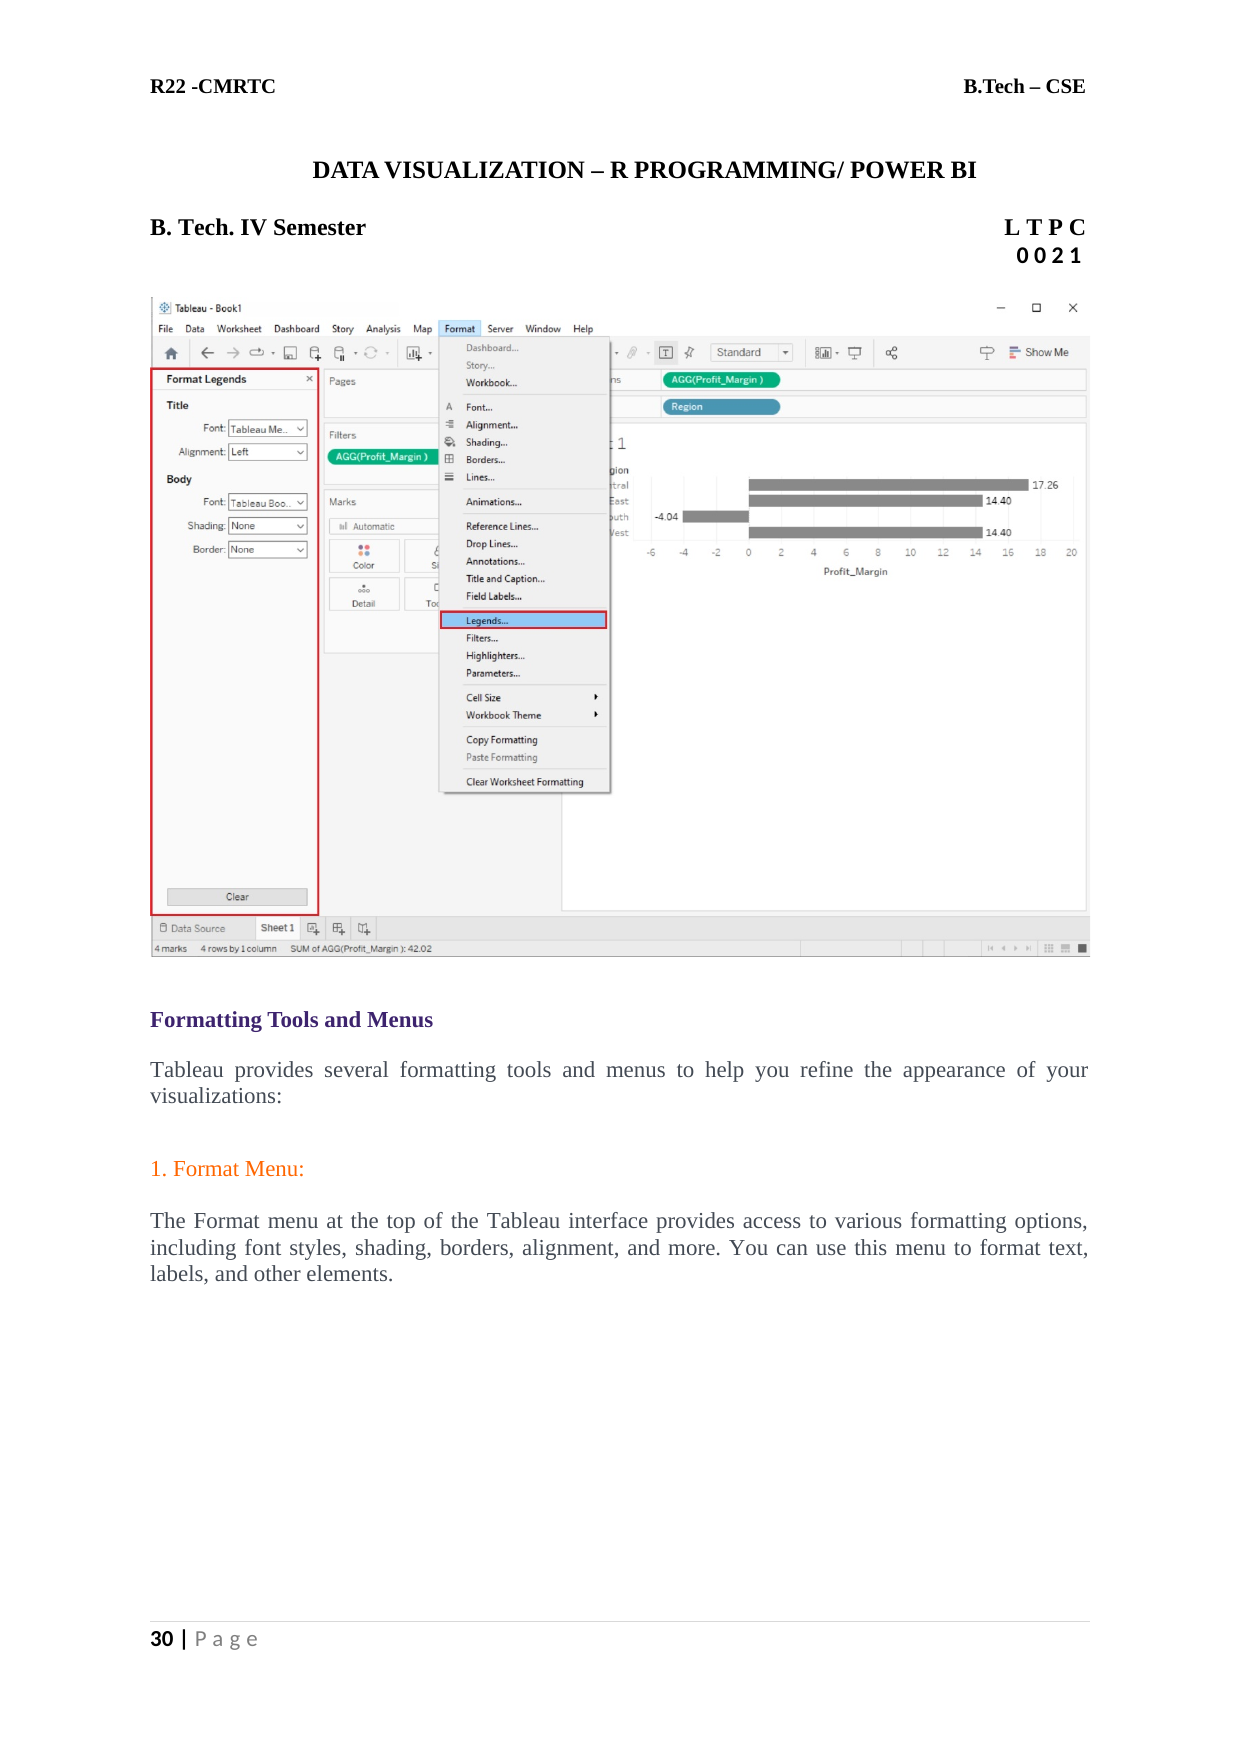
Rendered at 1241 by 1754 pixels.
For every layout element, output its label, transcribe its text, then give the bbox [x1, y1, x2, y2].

subtitle 1. Format Menu: [150, 1155, 1090, 1182]
text The Format menu at the top of the Tableau interface provides access to various formatting options, including font styles, shading, borders, alignment, and more. You can use this menu to format text, labels, and other elements. [150, 1207, 1090, 1286]
subtitle Formatting Tools and Menus [150, 1006, 1090, 1032]
picture [150, 297, 1091, 957]
text Tableau provides several formatting tools and menus to help you refine the appearance of your visualizations: [150, 1056, 1090, 1108]
